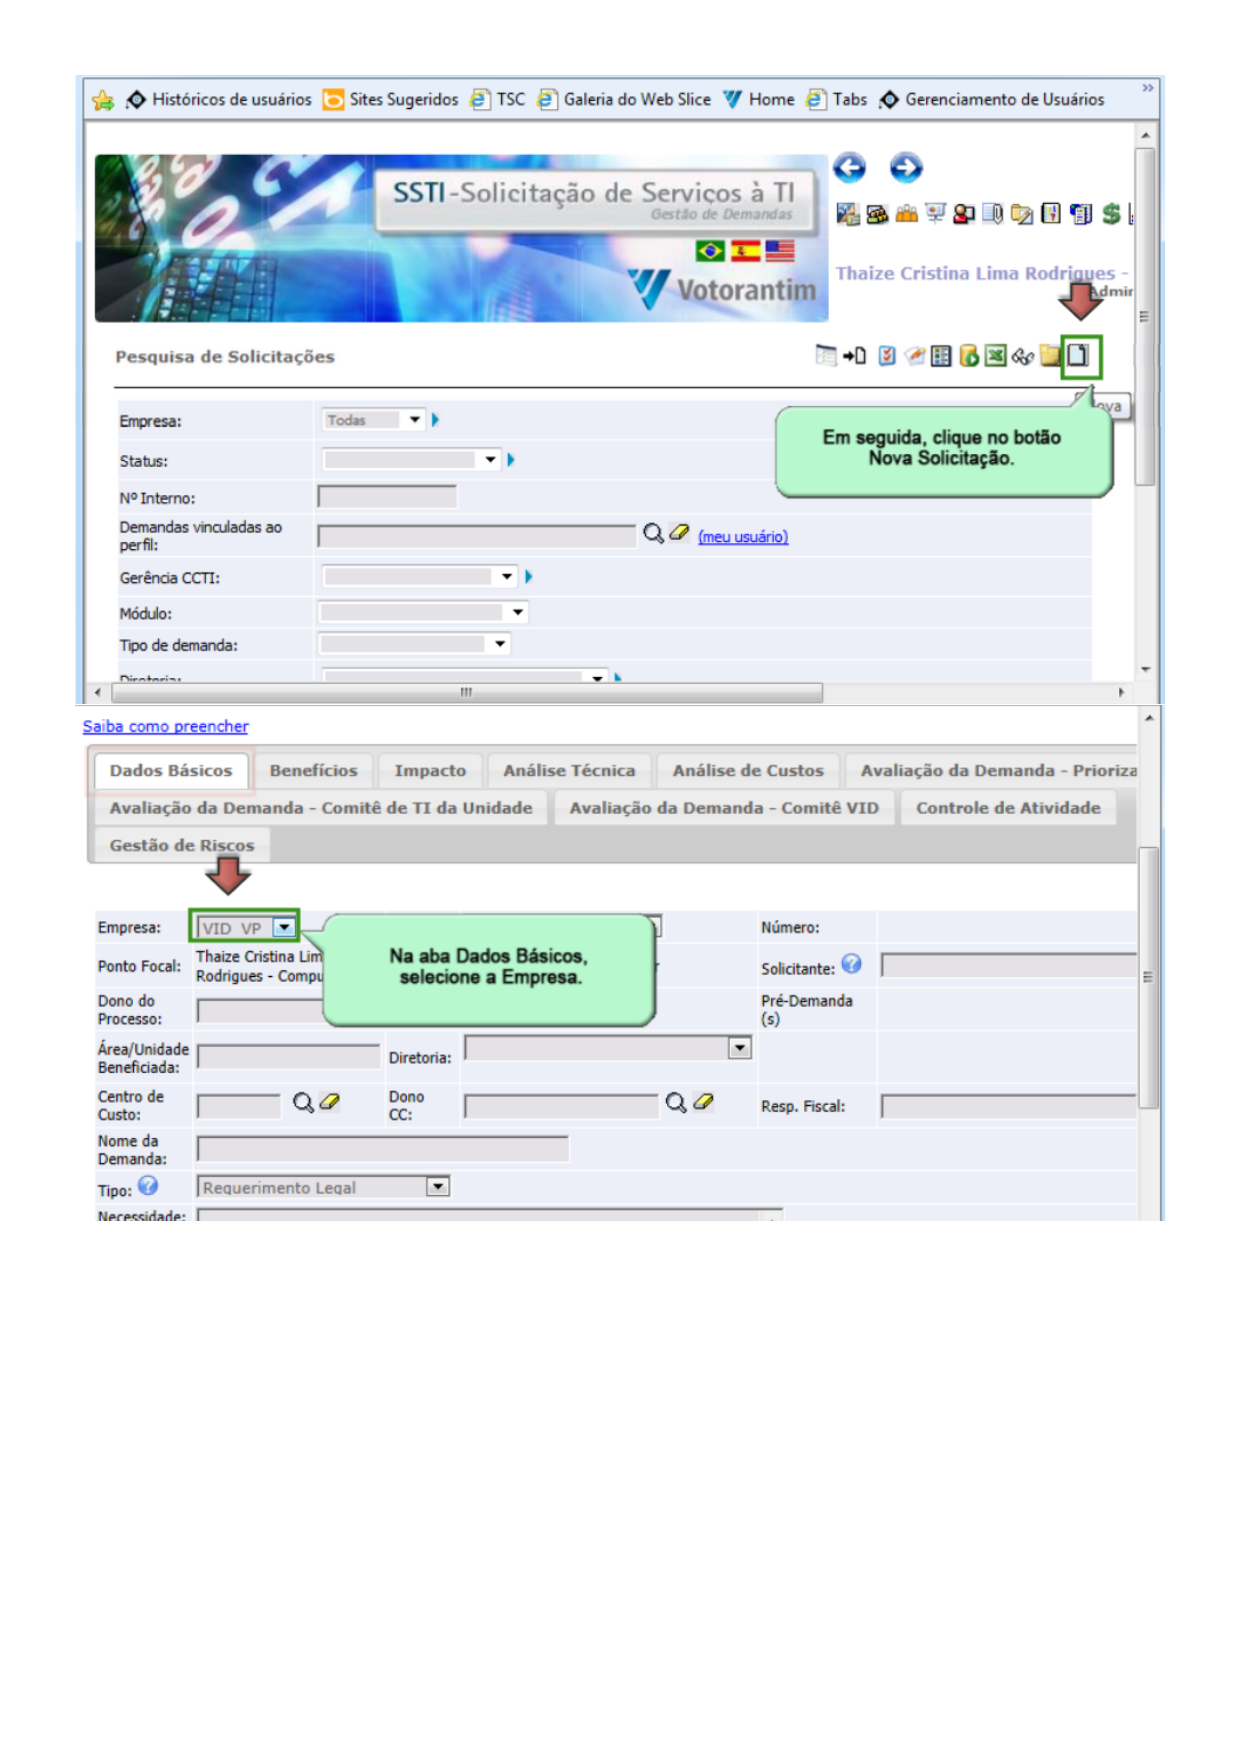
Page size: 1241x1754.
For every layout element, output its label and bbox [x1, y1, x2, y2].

picture [75, 75, 1166, 704]
picture [75, 705, 1166, 1221]
